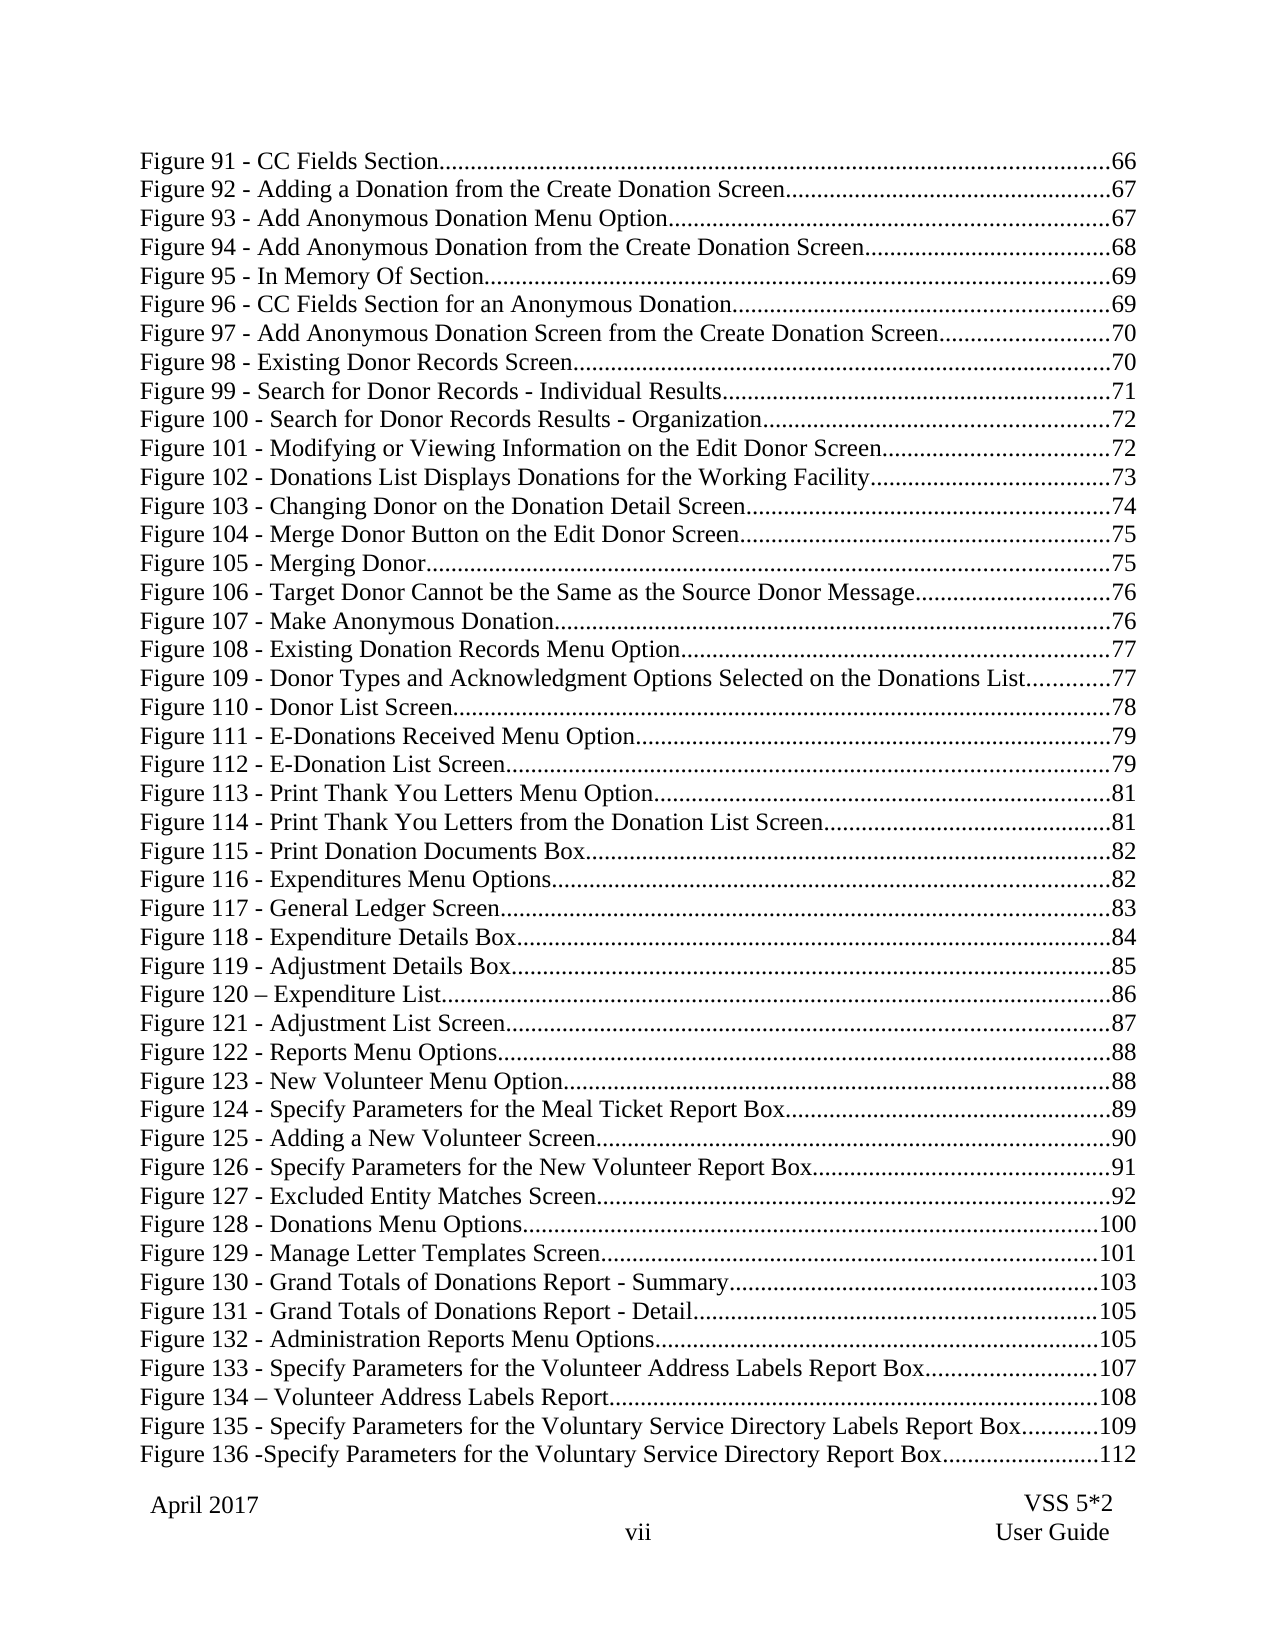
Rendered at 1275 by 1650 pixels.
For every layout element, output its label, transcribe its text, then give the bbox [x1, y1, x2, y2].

text Figure 97 - Add Anonymous Donation Screen from the Create Donation Screen 70 [139, 318, 1137, 347]
text Figure 123 - New Volunteer Menu Option 88 [139, 1066, 1137, 1094]
text Figure 95 - In Memory Of Section 69 [139, 261, 1137, 289]
text Figure 132 - Administration Reports Menu Options 105 [139, 1324, 1137, 1353]
text Figure 106 - Target Donor Cannot be the Same as the Source Donor Message 76 [139, 577, 1137, 606]
text Figure 124 - Specify Parameters for the Meal Ticket Report Box 89 [139, 1094, 1137, 1123]
text Figure 108 - Existing Donation Records Menu Option 77 [139, 634, 1137, 663]
text Figure 121 - Adjustment List Screen 87 [139, 1008, 1137, 1037]
text Figure 136 -Specify Parameters for the Voluntary Service Directory Report Box 112 [139, 1439, 1137, 1468]
text Figure 128 - Donations Menu Options 100 [139, 1209, 1137, 1238]
text Figure 102 - Donations List Displays Donations for the Working Facility 73 [139, 462, 1137, 491]
text Figure 129 - Manage Letter Templates Screen 101 [139, 1238, 1137, 1267]
text Figure 114 - Print Thank You Letters from the Donation List Screen 81 [139, 807, 1137, 836]
text Figure 130 - Grand Totals of Donations Report - Summary 103 [139, 1267, 1137, 1296]
text Figure 101 - Modifying or Viewing Information on the Edit Donor Screen 72 [139, 433, 1137, 462]
text Figure 104 - Merge Donor Button on the Edit Donor Screen 75 [139, 519, 1137, 548]
text Figure 122 - Reports Menu Options 88 [139, 1037, 1137, 1066]
text Figure 99 - Search for Donor Records - Individual Results 71 [139, 376, 1137, 404]
text Figure 115 - Print Donation Documents Box 82 [139, 836, 1137, 864]
text Figure 92 - Adding a Donation from the Create Donation Screen 67 [139, 174, 1137, 203]
text Figure 131 - Grand Totals of Donations Report - Detail 105 [139, 1296, 1137, 1324]
text Figure 111 - E-Donations Received Menu Option 79 [139, 721, 1137, 749]
text Figure 93 - Add Anonymous Donation Menu Option 67 [139, 203, 1137, 232]
text Figure 126 - Specify Parameters for the New Volunteer Report Box 91 [139, 1152, 1137, 1181]
text Figure 100 - Search for Donor Records Results - Organization 72 [139, 404, 1137, 433]
text Figure 96 - CC Fields Section for an Anonymous Donation 69 [139, 289, 1137, 318]
text Figure 112 - E-Donation List Screen 79 [139, 749, 1137, 778]
text Figure 105 - Merging Donor 75 [139, 548, 1137, 577]
text Figure 110 - Donor List Screen 78 [139, 692, 1137, 721]
text Figure 109 - Donor Types and Acknowledgment Options Selected on the Donations List 77 [139, 663, 1137, 692]
text Figure 117 - General Ledger Screen 83 [139, 893, 1137, 922]
text Figure 133 - Specify Parameters for the Volunteer Address Labels Report Box 107 [139, 1353, 1137, 1382]
text Figure 103 - Changing Donor on the Donation Detail Screen 74 [139, 491, 1137, 519]
text Figure 91 - CC Fields Section 66 [139, 146, 1137, 174]
text Figure 125 - Adding a New Volunteer Screen 90 [139, 1123, 1137, 1152]
text Figure 98 - Existing Donor Records Screen 70 [139, 347, 1137, 376]
text Figure 94 - Add Anonymous Donation from the Create Donation Screen 68 [139, 232, 1137, 261]
text Figure 119 - Adjustment Details Box 85 [139, 951, 1137, 979]
text Figure 135 - Specify Parameters for the Voluntary Service Directory Labels Report Box 109 [139, 1411, 1137, 1439]
text Figure 116 - Expenditures Menu Options 82 [139, 864, 1137, 893]
text Figure 127 - Excluded Entity Matches Screen 92 [139, 1181, 1137, 1209]
text Figure 118 - Expenditure Details Box 84 [139, 922, 1137, 951]
text Figure 107 - Make Anonymous Donation 76 [139, 606, 1137, 634]
text Figure 120 – Expenditure List 86 [139, 979, 1137, 1008]
text Figure 113 - Print Thank You Letters Menu Option 81 [139, 778, 1137, 807]
text Figure 134 – Volunteer Address Labels Report 108 [139, 1382, 1137, 1411]
